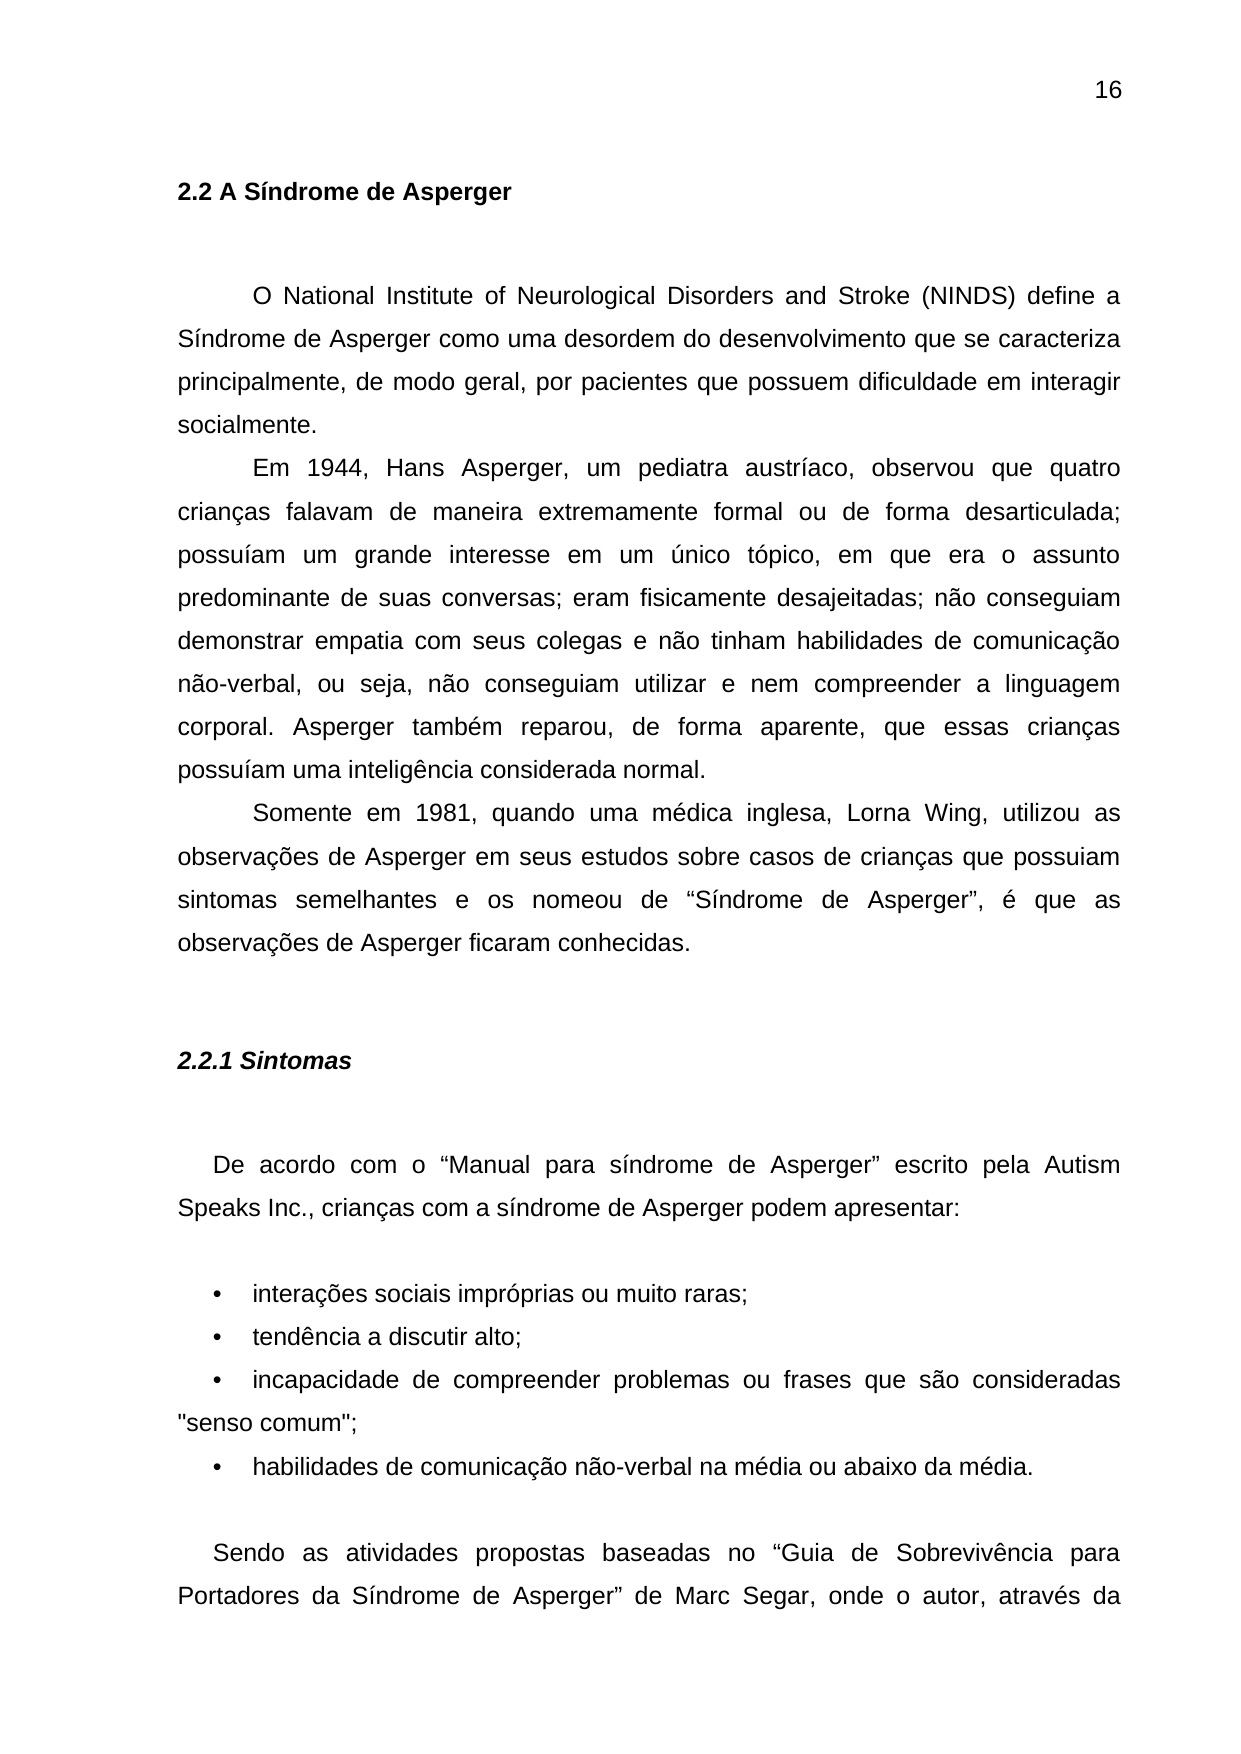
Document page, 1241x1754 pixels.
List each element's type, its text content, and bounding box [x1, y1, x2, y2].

text • interações sociais impróprias ou muito raras; [177, 1279, 1122, 1308]
text • incapacidade de compreender problemas ou frases que são consideradas "senso comum"; [177, 1365, 1122, 1437]
text • tendência a discutir alto; [177, 1322, 1122, 1351]
text Somente em 1981, quando uma médica inglesa, Lorna Wing, utilizou as observações de Asperger em seus estudos sobre casos de crianças que possuiam sintomas semelhantes e os nomeou de “Síndrome de Asperger”, é que as observações de Asperger ficaram conhecidas. [177, 798, 1122, 957]
text Em 1944, Hans Asperger, um pediatra austríaco, observou que quatro crianças falavam de maneira extremamente formal ou de forma desarticulada; possuíam um grande interesse em um único tópico, em que era o assunto predominante de suas conversas; eram fisicamente desajeitadas; não conseguiam demonstrar empatia com seus colegas e não tinham habilidades de comunicação não-verbal, ou seja, não conseguiam utilizar e nem compreender a linguagem corporal. Asperger também reparou, de forma aparente, que essas crianças possuíam uma inteligência considerada normal. [177, 453, 1122, 784]
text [177, 1538, 1122, 1610]
text De acordo com o “Manual para síndrome de Asperger” escrito pela Autism Speaks Inc., crianças com a síndrome de Asperger podem apresentar: [177, 1150, 1122, 1222]
subtitle 2.2 A Síndrome de Asperger [177, 177, 1122, 206]
subtitle 2.2.1 Sintomas [177, 1046, 1122, 1075]
text O National Institute of Neurological Disorders and Stroke (NINDS) define a Síndrome de Asperger como uma desordem do desenvolvimento que se caracteriza principalmente, de modo geral, por pacientes que possuem dificuldade em interagir socialmente. [177, 281, 1122, 439]
text • habilidades de comunicação não-verbal na média ou abaixo da média. [177, 1452, 1122, 1480]
